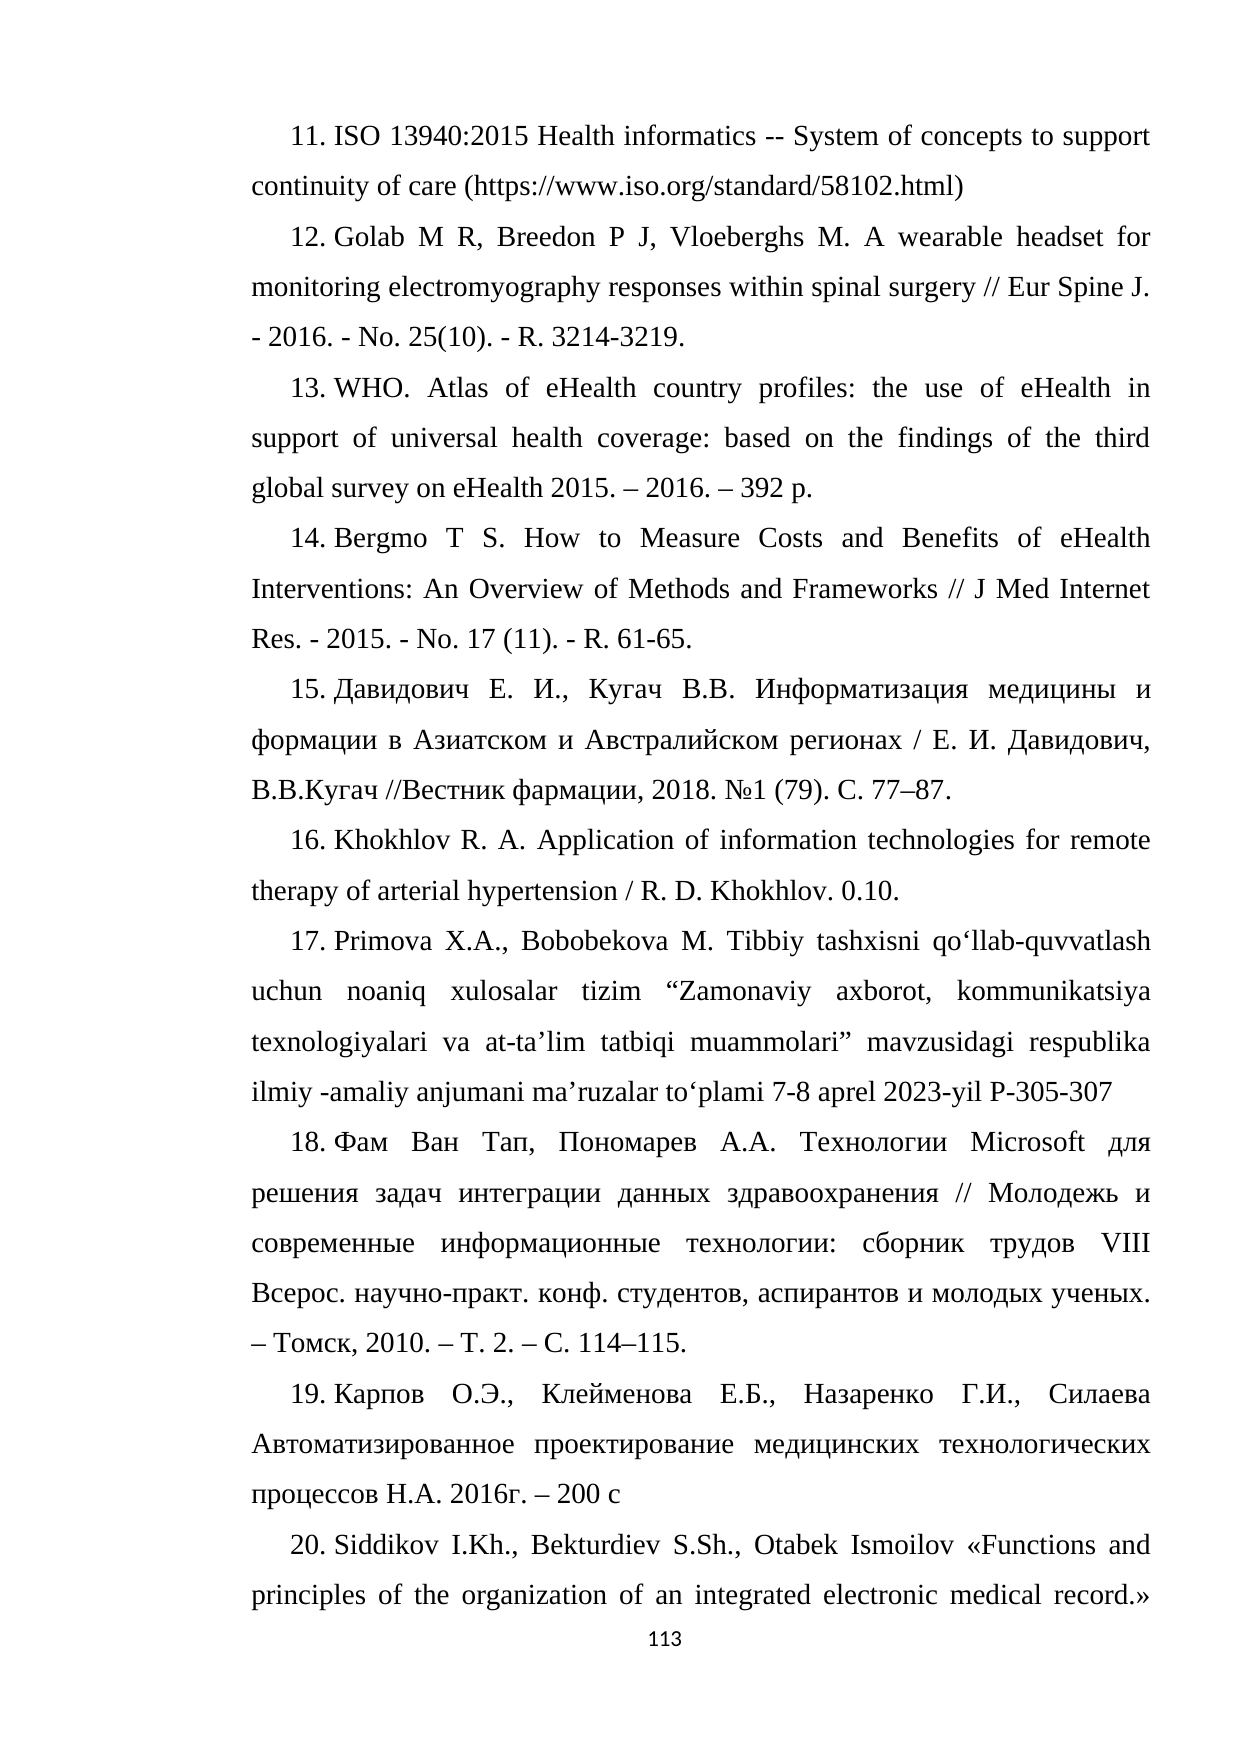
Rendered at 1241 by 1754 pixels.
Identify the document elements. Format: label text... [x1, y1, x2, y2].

list ISO 13940:2015 Health informatics -- System of concepts to support continuity of care (https://www.iso.org/standard/58102.html) [251, 118, 1152, 202]
list Golab M R, Breedon P J, Vloeberghs M. A wearable headset for monitoring electromyography responses within spinal surgery // Eur Spine J. - 2016. - No. 25(10). - R. 3214-3219. [251, 219, 1152, 353]
list Khokhlov R. A. Application of information technologies for remote therapy of arterial hypertension / R. D. Khokhlov. 0.10. [251, 822, 1152, 906]
list Фам Ван Тап, Пономарев А.А. Технологии Microsoft для решения задач интеграции данных здравоохранения // Молодежь и современные информационные технологии: сборник трудов VIII Всерос. научно-практ. конф. студентов, аспирантов и молодых ученых. – Томск, 2010. – Т. 2. – С. 114–115. [251, 1124, 1152, 1359]
list Primova X.A., Bobobekova M. Tibbiy tashxisni qo‘llab-quvvatlash uchun noaniq xulosalar tizim “Zamonaviy axborot, kommunikatsiya texnologiyalari va at-ta’lim tatbiqi muammolari” mavzusidagi respublika ilmiy -amaliy anjumani ma’ruzalar to‘plami 7-8 aprel 2023-yil P-305-307 [251, 923, 1152, 1108]
list Давидович Е. И., Кугач В.В. Информатизация медицины и формации в Азиатском и Австралийском регионах / Е. И. Давидович, В.В.Кугач //Вестник фармации, 2018. №1 (79). С. 77–87. [251, 672, 1152, 806]
list WHO. Atlas of eHealth country profiles: the use of eHealth in support of universal health coverage: based on the findings of the third global survey on eHealth 2015. – 2016. – 392 p. [251, 370, 1152, 504]
list Bergmo T S. How to Measure Costs and Benefits of eHealth Interventions: An Overview of Methods and Frameworks // J Med Internet Res. - 2015. - No. 17 (11). - R. 61-65. [251, 521, 1152, 655]
list Карпов О.Э., Клейменова Е.Б., Назаренко Г.И., Силаева Автоматизированное проектирование медицинских технологических процессов Н.А. 2016г. – 200 с [251, 1376, 1152, 1510]
